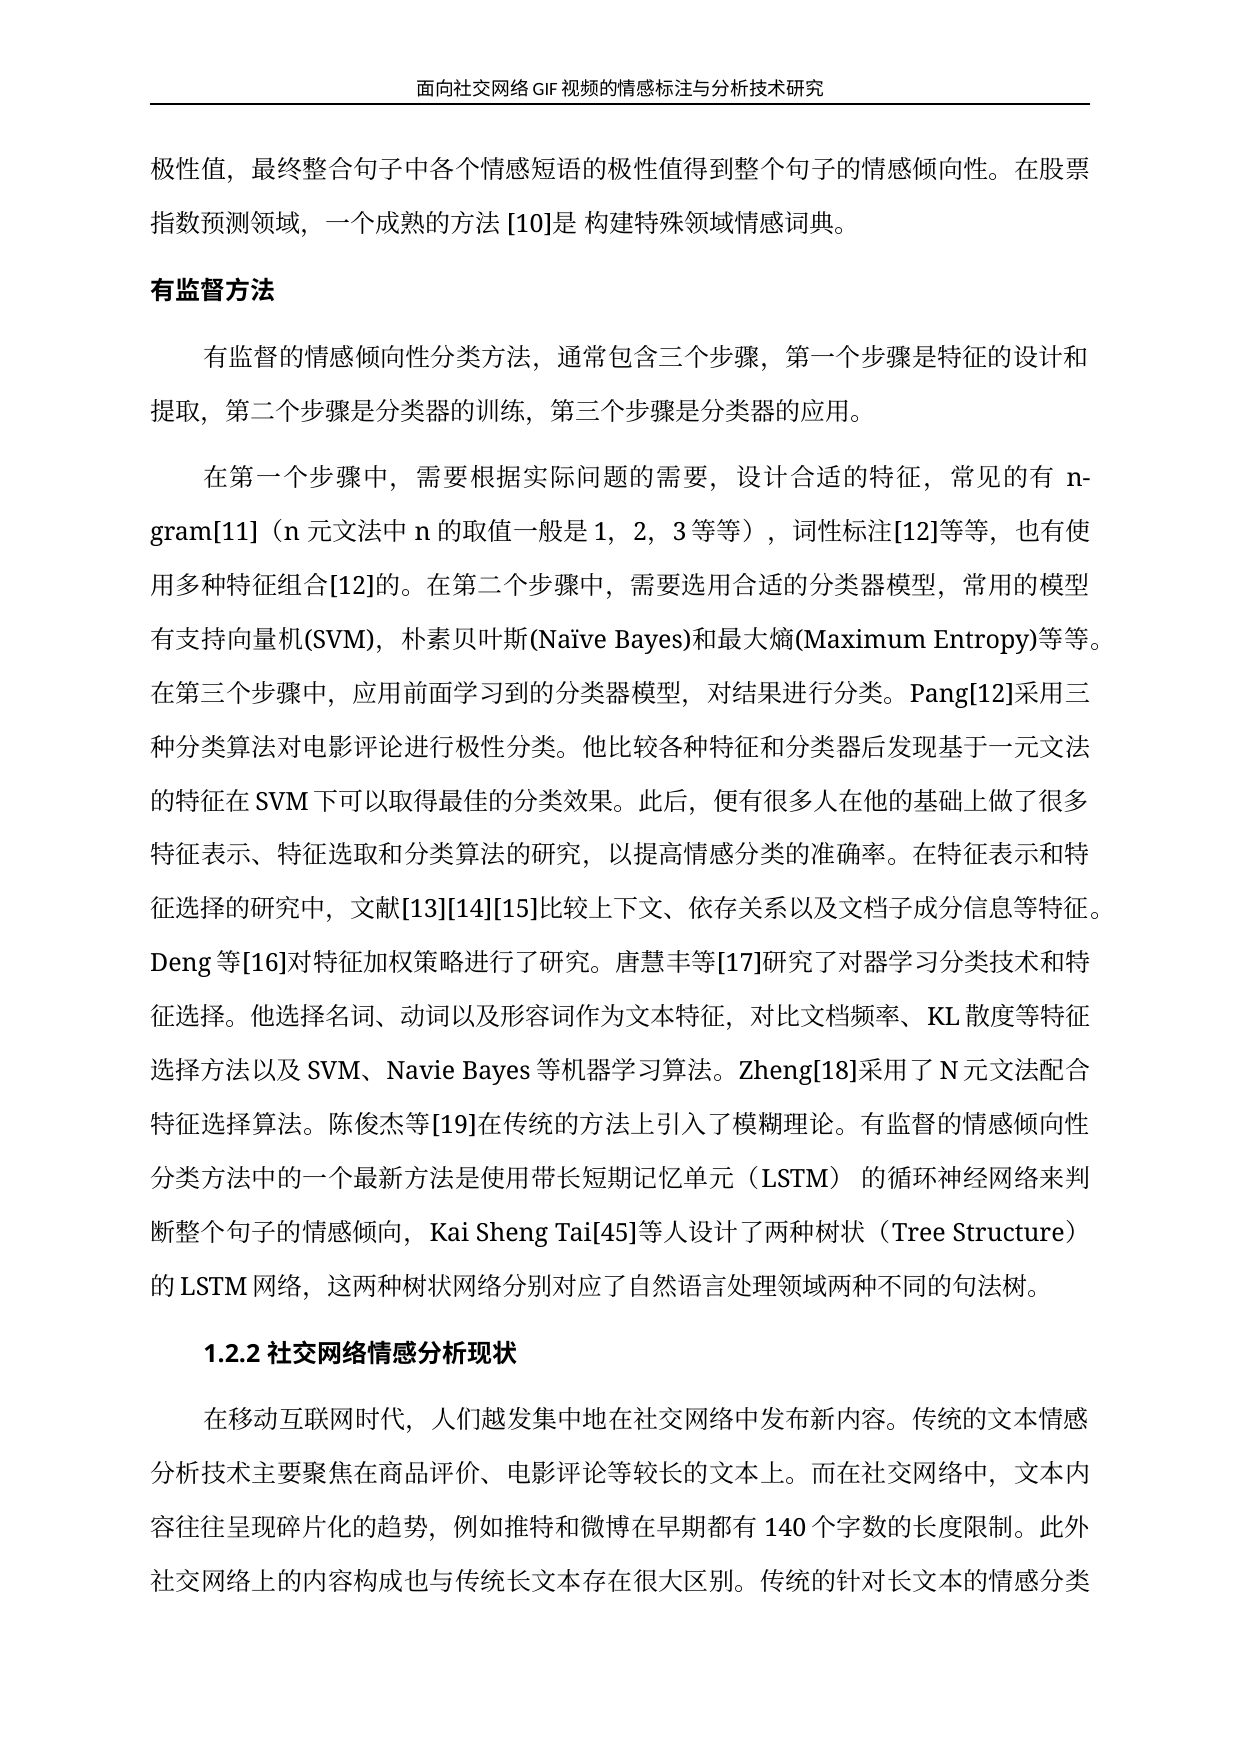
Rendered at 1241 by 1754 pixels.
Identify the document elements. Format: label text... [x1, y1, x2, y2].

text 有监督的情感倾向性分类方法，通常包含三个步骤，第一个步骤是特征的设计和提取，第二个步骤是分类器的训练，第三个步骤是分类器的应用。 [150, 337, 1090, 427]
text 在第一个步骤中，需要根据实际问题的需要，设计合适的特征，常见的有 n-gram[11]（n 元文法中 n 的取值一般是1，2，3等等），词性标注[12]等等，也有使用多种特征组合[12]的。在第二个步骤中，需要选用合适的分类器模型，常用的模型有支持向量机(SVM)，朴素贝叶斯(Naïve Bayes)和最大熵(Maximum Entropy)等等。在第三个步骤中，应用前面学习到的分类器模型，对结果进行分类。Pang[12]采用三种分类算法对电影评论进行极性分类。他比较各种特征和分类器后发现基于一元文法的特征在SVM下可以取得最佳的分类效果。此后，便有很多人在他的基础上做了很多特征表示、特征选取和分类算法的研究，以提高情感分类的准确率。在特征表示和特征选择的研究中，文献[13][14][15]比较上下文、依存关系以及文档子成分信息等特征。Deng等[16]对特征加权策略进行了研究。唐慧丰等[17]研究了对器学习分类技术和特征选择。他选择名词、动词以及形容词作为文本特征，对比文档频率、KL散度等特征选择方法以及SVM、Navie Bayes等机器学习算法。Zheng[18]采用了N元文法配合特征选择算法。陈俊杰等[19]在传统的方法上引入了模糊理论。有监督的情感倾向性分类方法中的一个最新方法是使用带长短期记忆单元（LSTM） 的循环神经网络来判断整个句子的情感倾向，Kai Sheng Tai[45]等人设计了两种树状（Tree Structure）的LSTM网络，这两种树状网络分别对应了自然语言处理领域两种不同的句法树。 [150, 457, 1090, 1303]
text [150, 1400, 1090, 1598]
text 1.2.2 社交网络情感分析现状 [150, 1333, 1090, 1369]
text 有监督方法 [150, 270, 1090, 307]
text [150, 150, 1090, 240]
